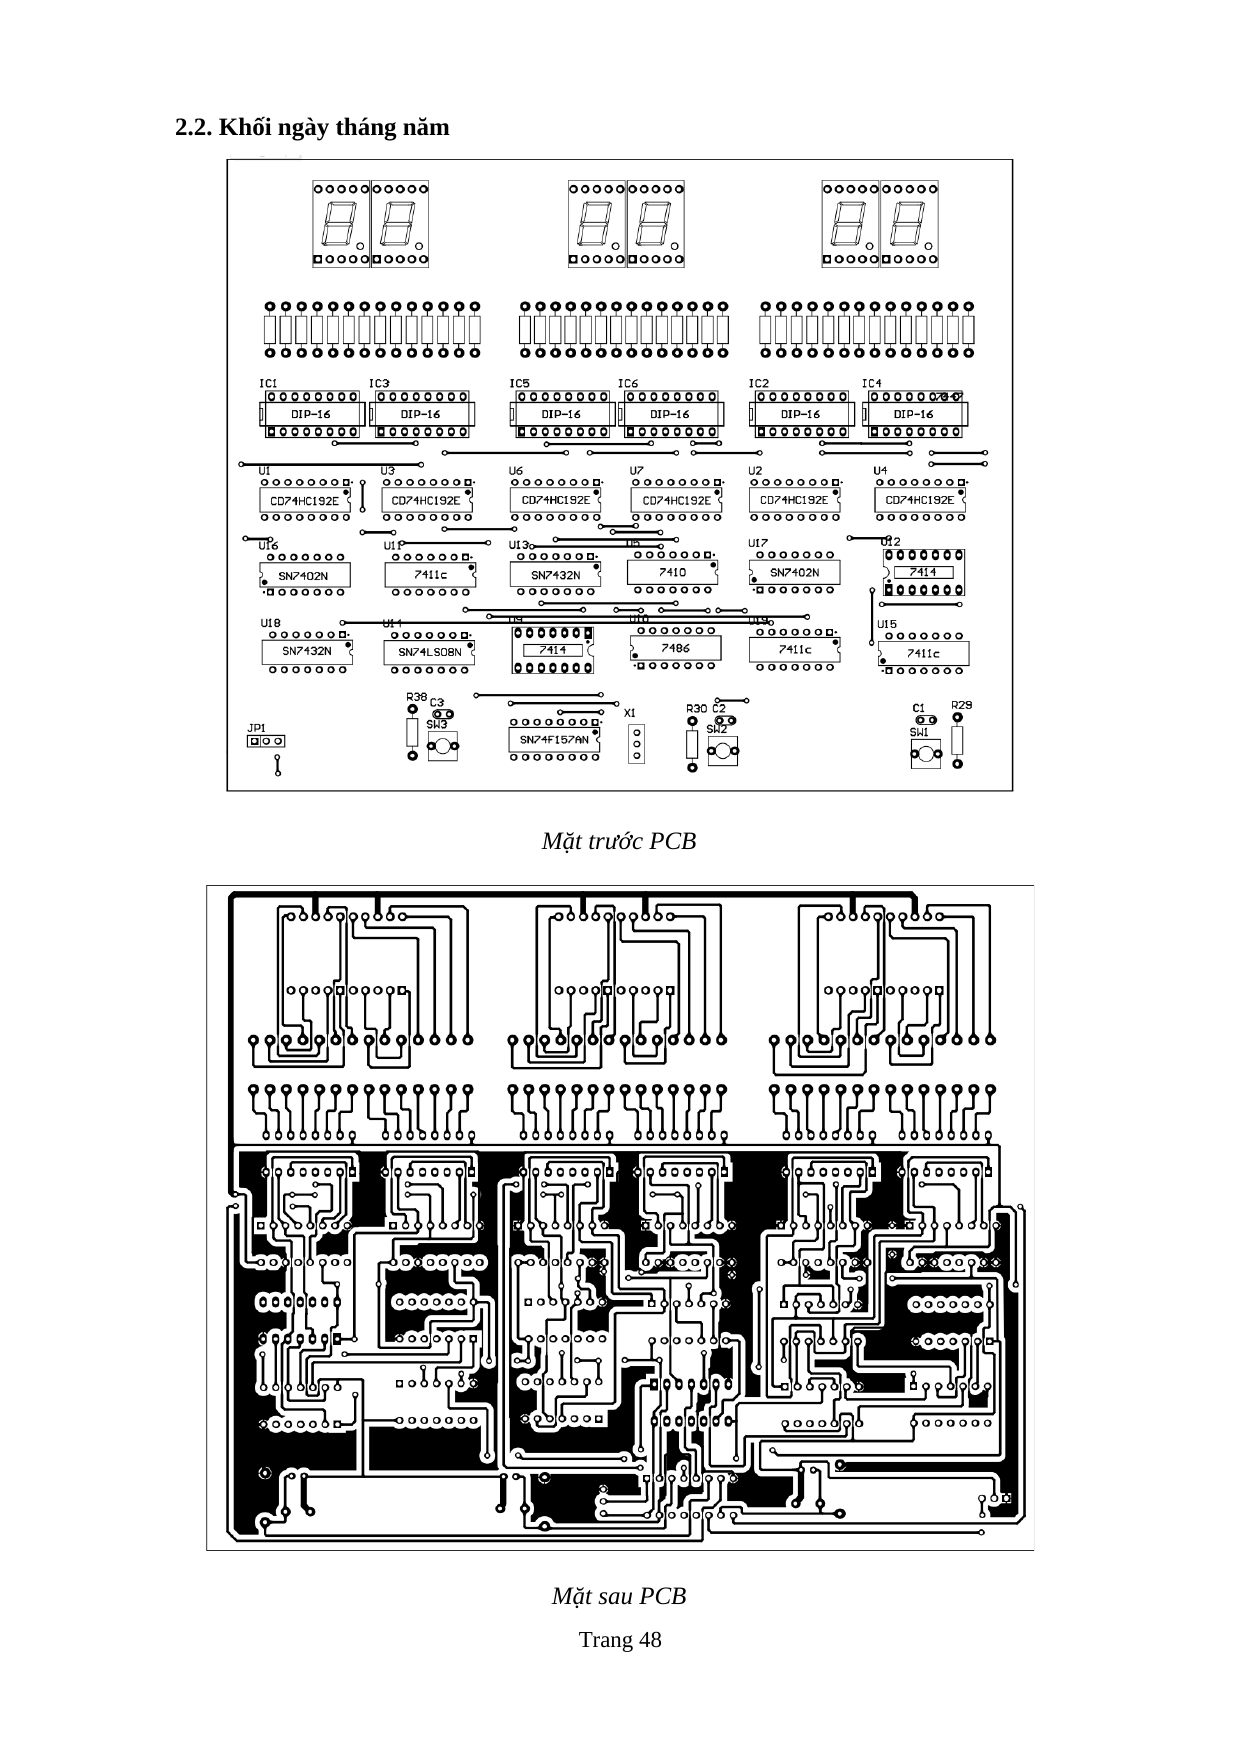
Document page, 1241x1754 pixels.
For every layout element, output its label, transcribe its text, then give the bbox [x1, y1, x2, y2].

picture [219, 155, 1021, 796]
text Mặt trước PCB [150, 826, 1090, 855]
text Mặt sau PCB [150, 1581, 1090, 1610]
subtitle 2.2. Khối ngày tháng năm [150, 112, 1090, 141]
picture [206, 885, 1035, 1551]
